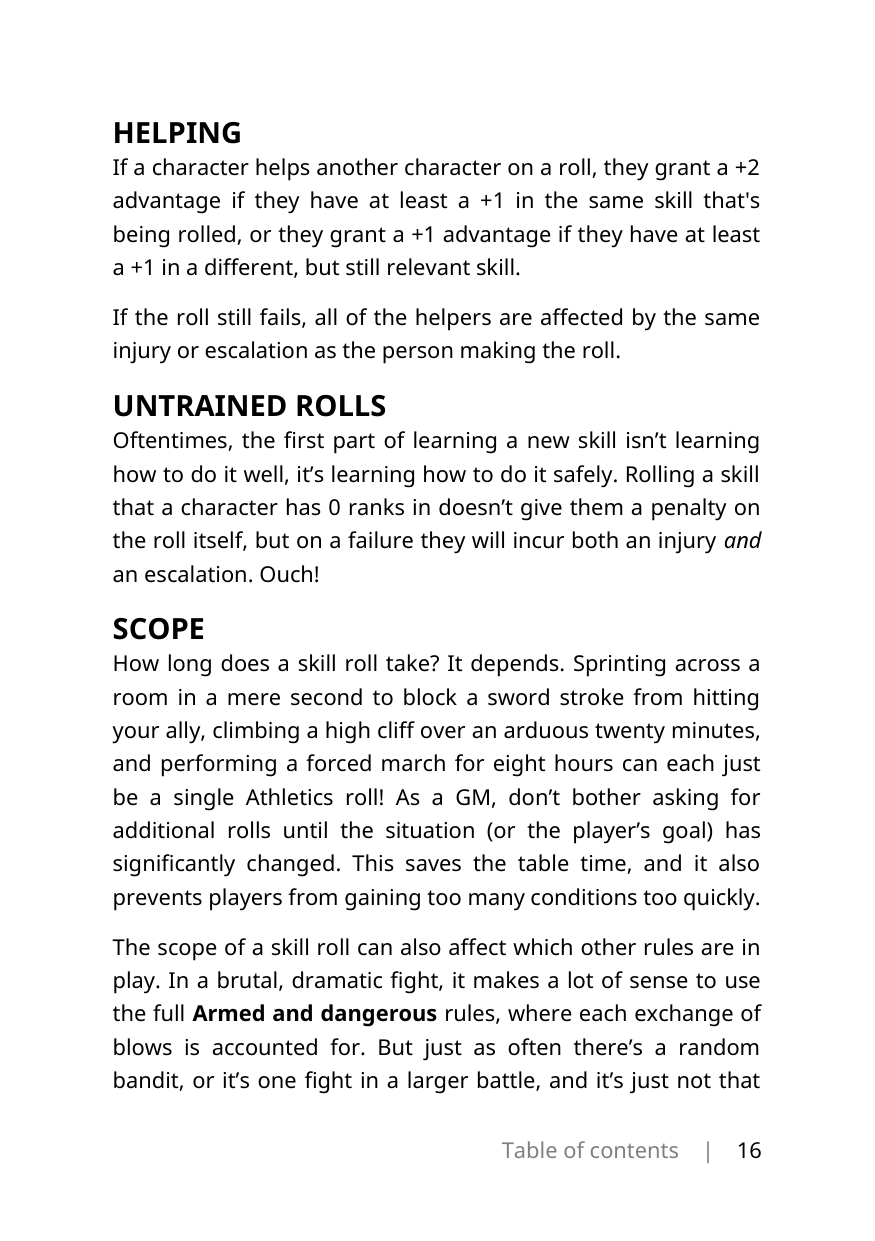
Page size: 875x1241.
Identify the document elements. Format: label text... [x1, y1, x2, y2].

text If a character helps another character on a roll, they grant a +2 advantage if they have at least a +1 in the same skill that's being rolled, or they grant a +1 advantage if they have at least a +1 in a different, but still relevant skill. [112, 152, 762, 282]
text Oftentimes, the first part of learning a new skill isn’t learning how to do it well, it’s learning how to do it safely. Rolling a skill that a character has 0 ranks in doesn’t give them a penalty on the roll itself, but on a failure they will incur both an injury and an escalation. Ouch! [112, 425, 762, 588]
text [112, 932, 762, 1095]
text If the roll still fails, all of the helpers are affected by the same injury or escalation as the person making the roll. [112, 302, 762, 365]
subtitle Scope [112, 608, 762, 648]
text How long does a skill roll take? It depends. Sprinting across a room in a mere second to block a sword stroke from hitting your ally, climbing a high cliff over an arduous twenty minutes, and performing a forced march for eight hours can each just be a single Athletics roll! As a GM, don’t bother asking for additional rolls until the situation (or the player’s goal) has significantly changed. This saves the table time, and it also prevents players from gaining too many conditions too quickly. [112, 648, 762, 911]
subtitle Untrained rolls [112, 386, 762, 425]
subtitle Helping [112, 112, 762, 152]
